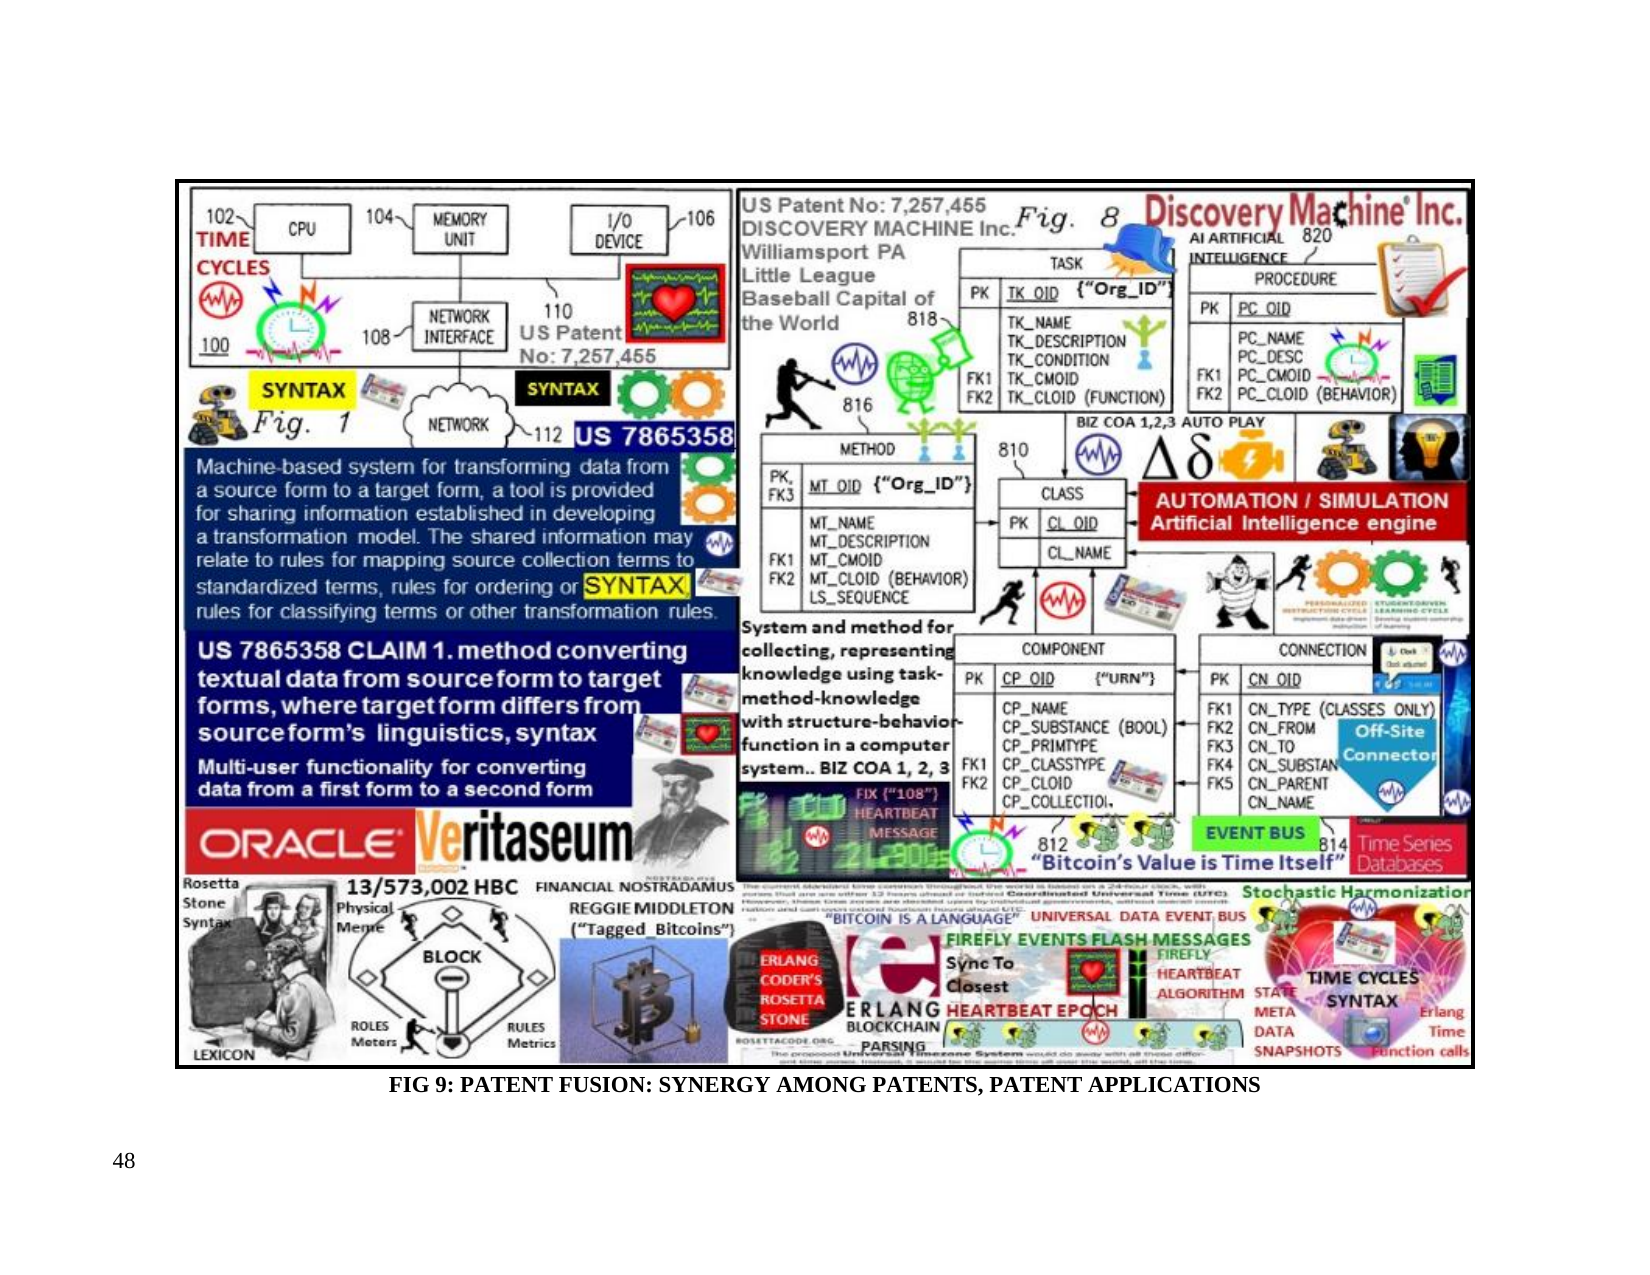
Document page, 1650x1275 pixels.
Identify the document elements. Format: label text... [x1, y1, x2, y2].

text FIG 9: PATENT FUSION: SYNERGY AMONG PATENTS, PATENT APPLICATIONS [37, 1071, 1612, 1097]
picture [179, 183, 1471, 1065]
